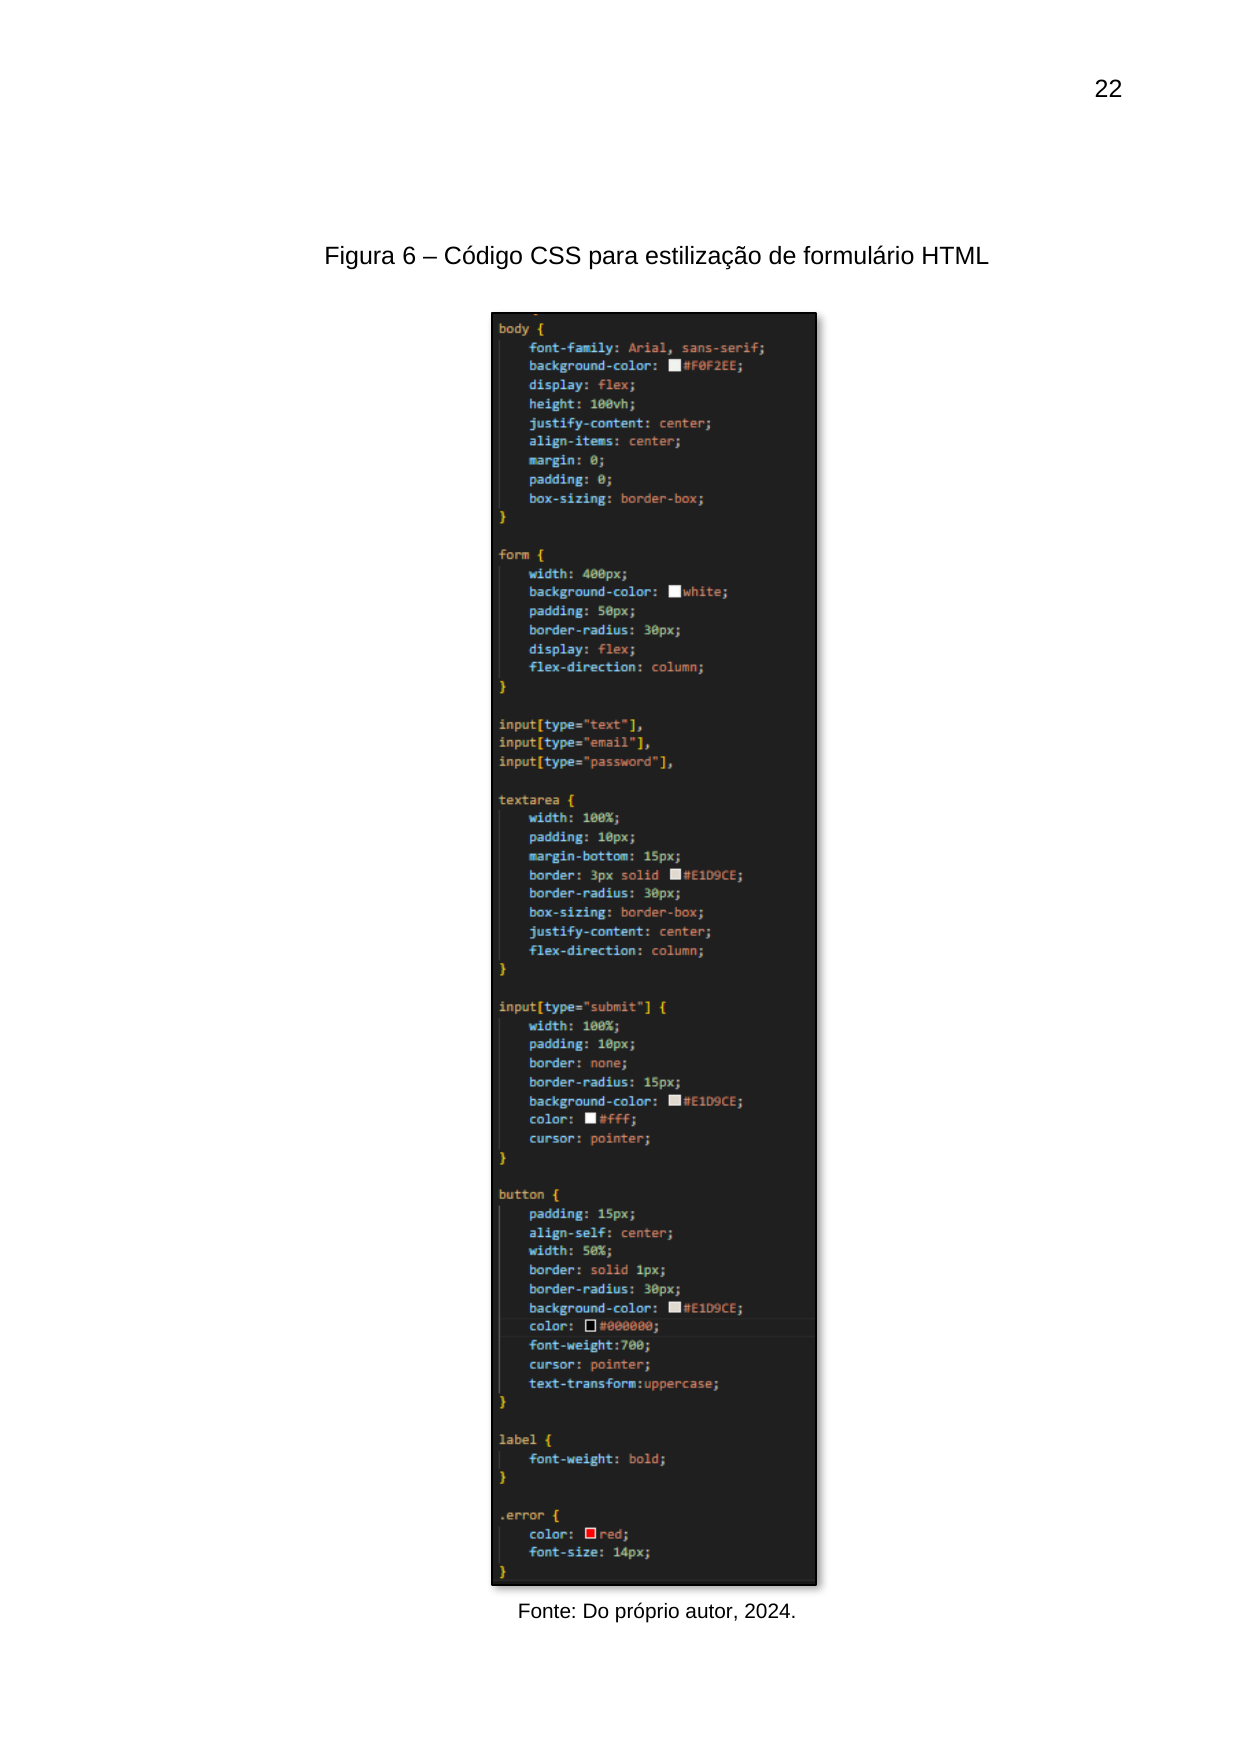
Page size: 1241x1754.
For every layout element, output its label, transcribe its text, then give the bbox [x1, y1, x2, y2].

text Figura 6 – Código CSS para estilização de formulário HTML [192, 241, 1122, 270]
text Fonte: Do próprio autor, 2024. [192, 1599, 1122, 1623]
picture [493, 314, 815, 1584]
